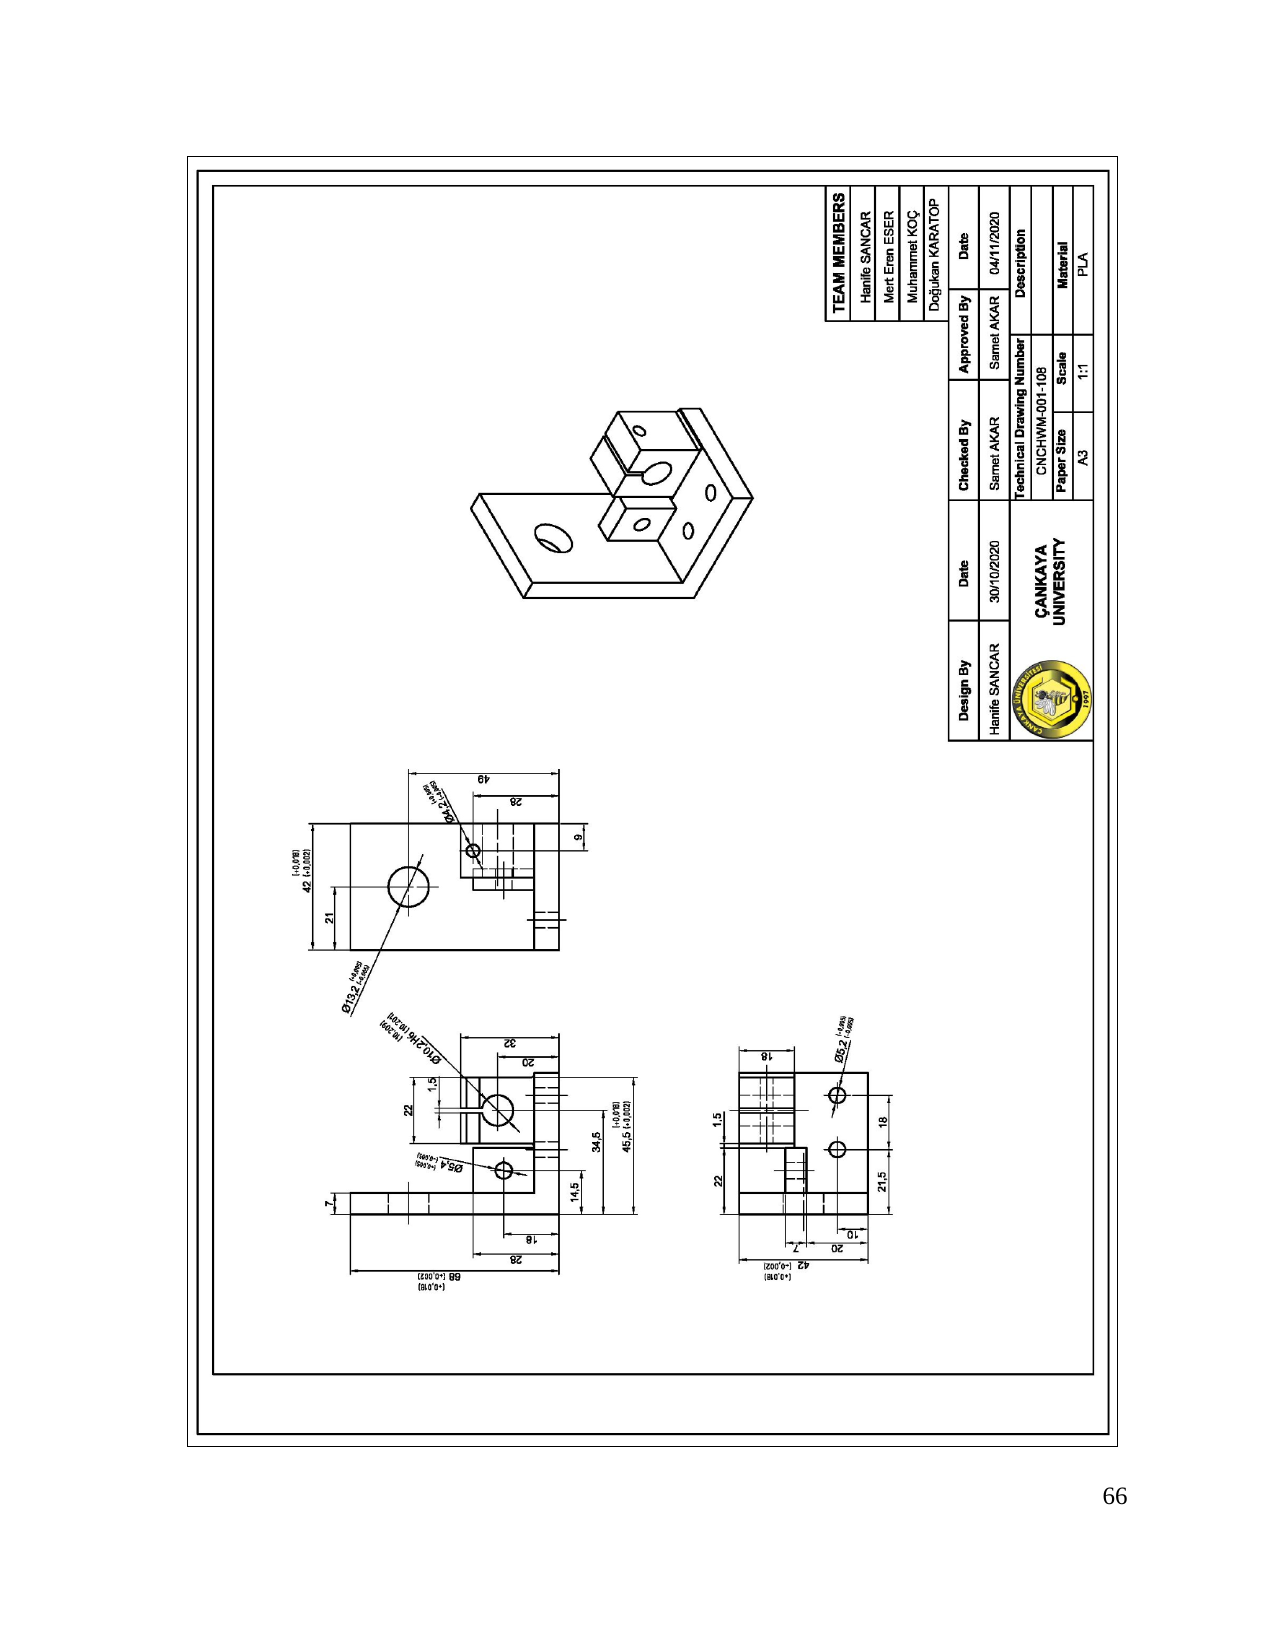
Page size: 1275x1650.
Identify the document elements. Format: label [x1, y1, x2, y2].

picture [189, 158, 1117, 1446]
